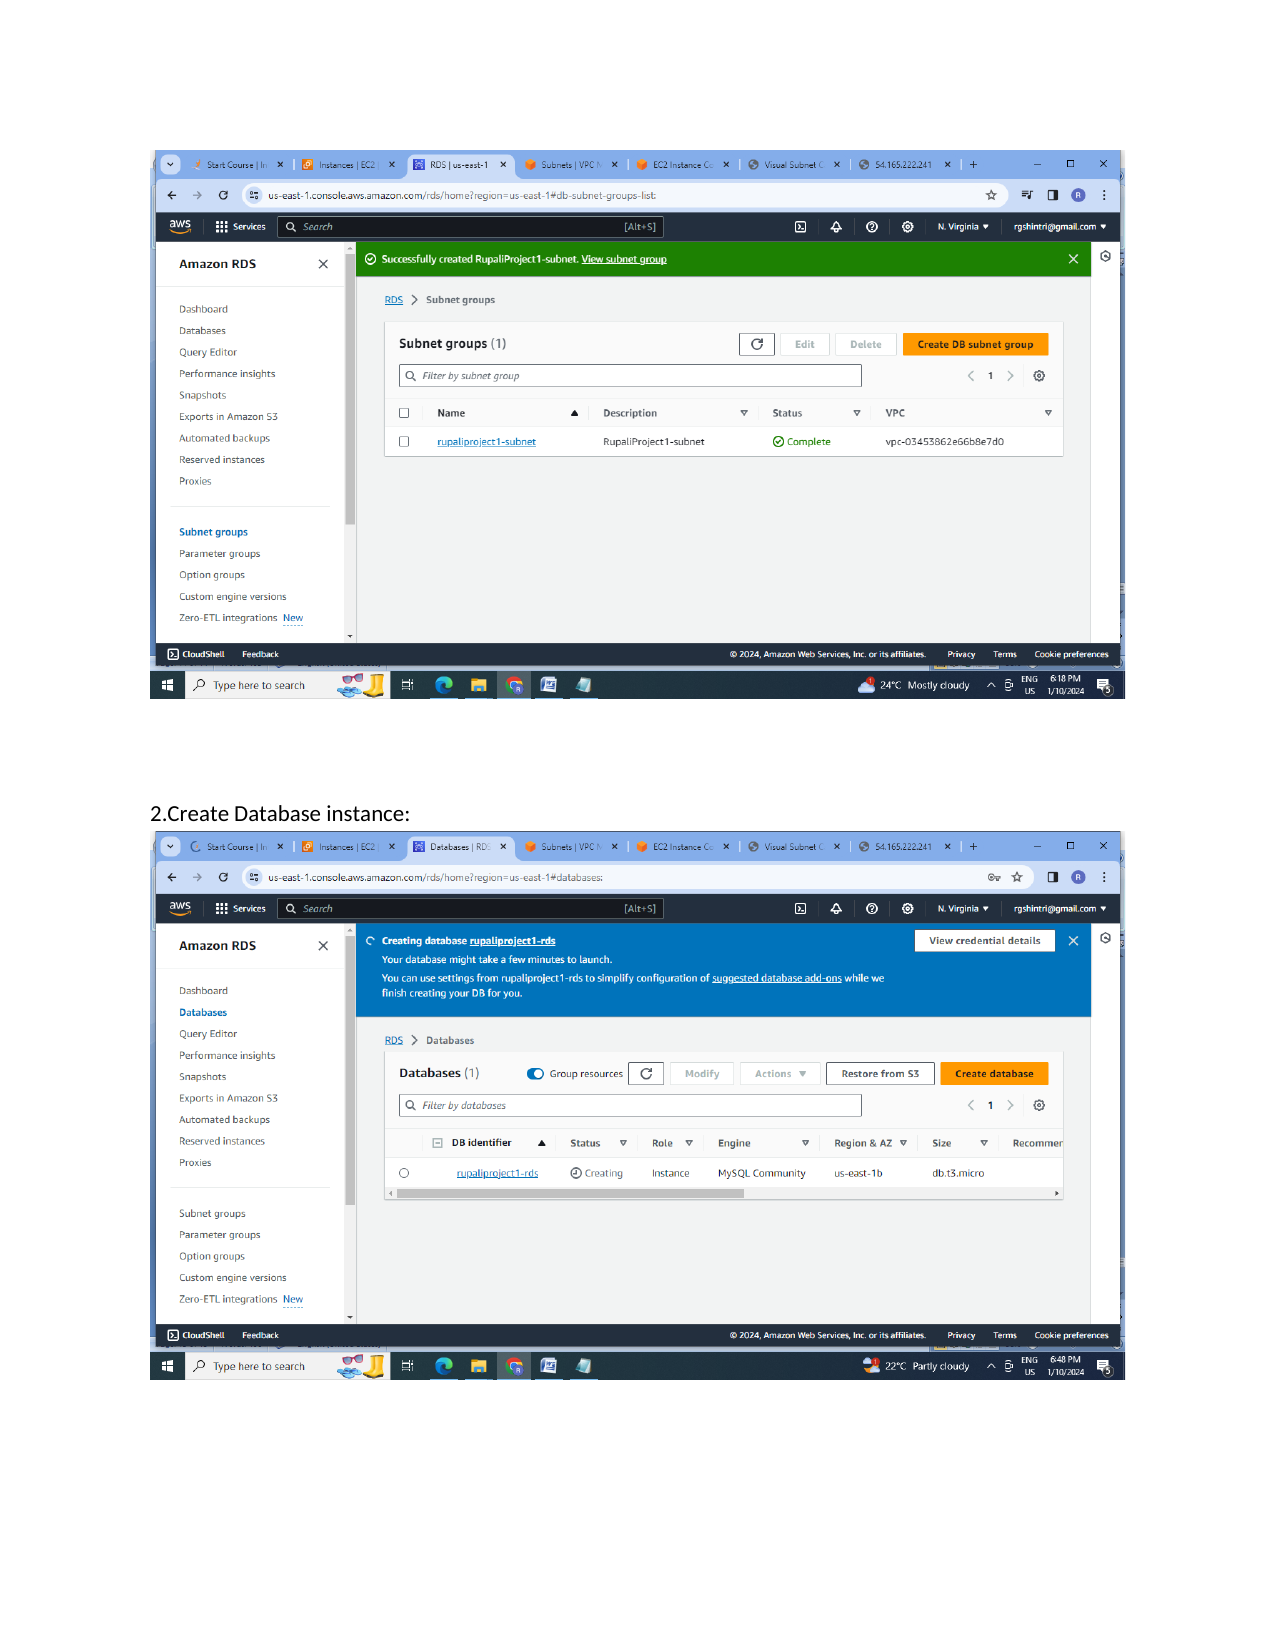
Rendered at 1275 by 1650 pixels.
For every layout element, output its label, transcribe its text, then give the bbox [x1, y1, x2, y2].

picture [150, 150, 1125, 699]
text 2.Create Database instance: [150, 799, 1125, 827]
picture [150, 831, 1125, 1380]
